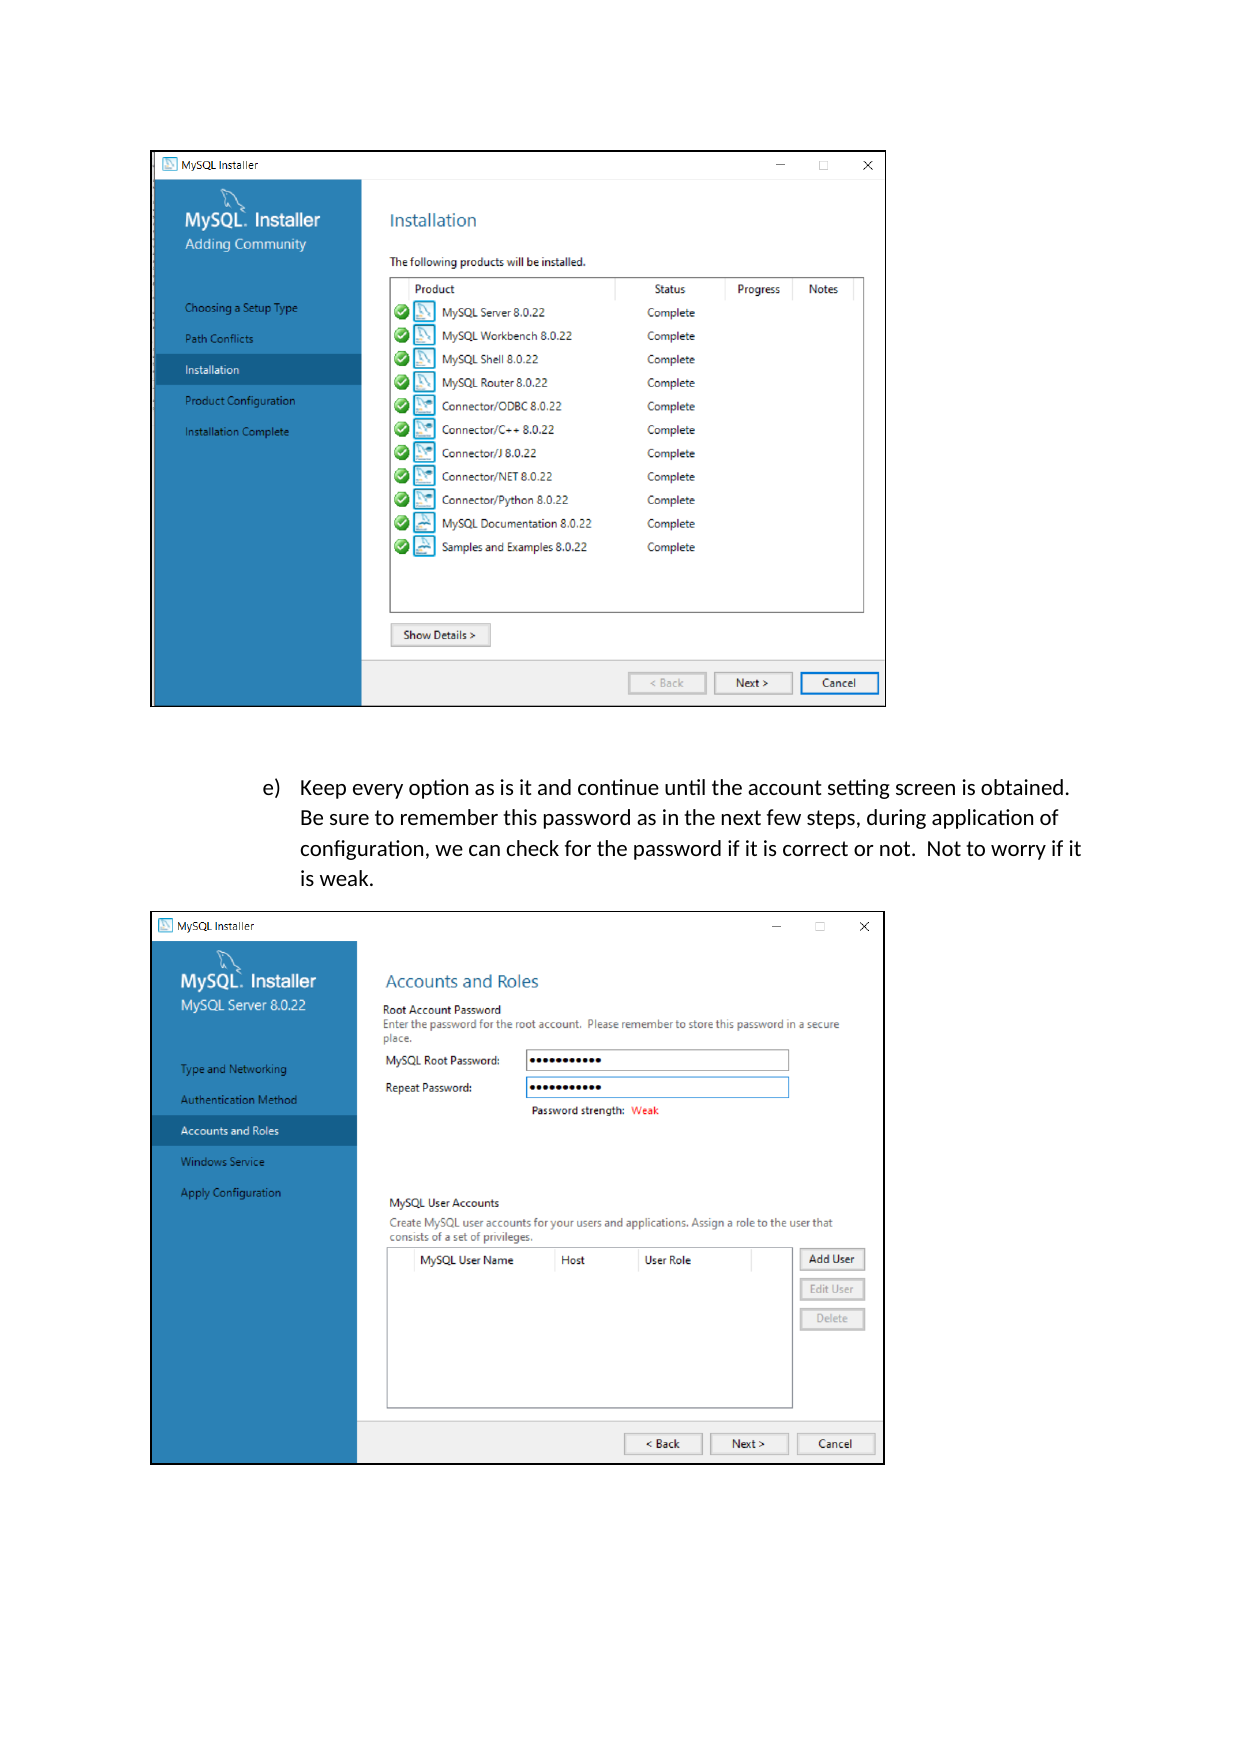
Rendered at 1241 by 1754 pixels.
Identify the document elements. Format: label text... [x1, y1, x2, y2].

picture [152, 152, 885, 706]
list Keep every option as is it and continue until the account setting screen is obtained. Be sure to remember this password as in the next few steps, during application of configuration, we can check for the password if it is correct or not. Not to worry if it is weak. [262, 773, 1090, 892]
picture [152, 912, 883, 1463]
